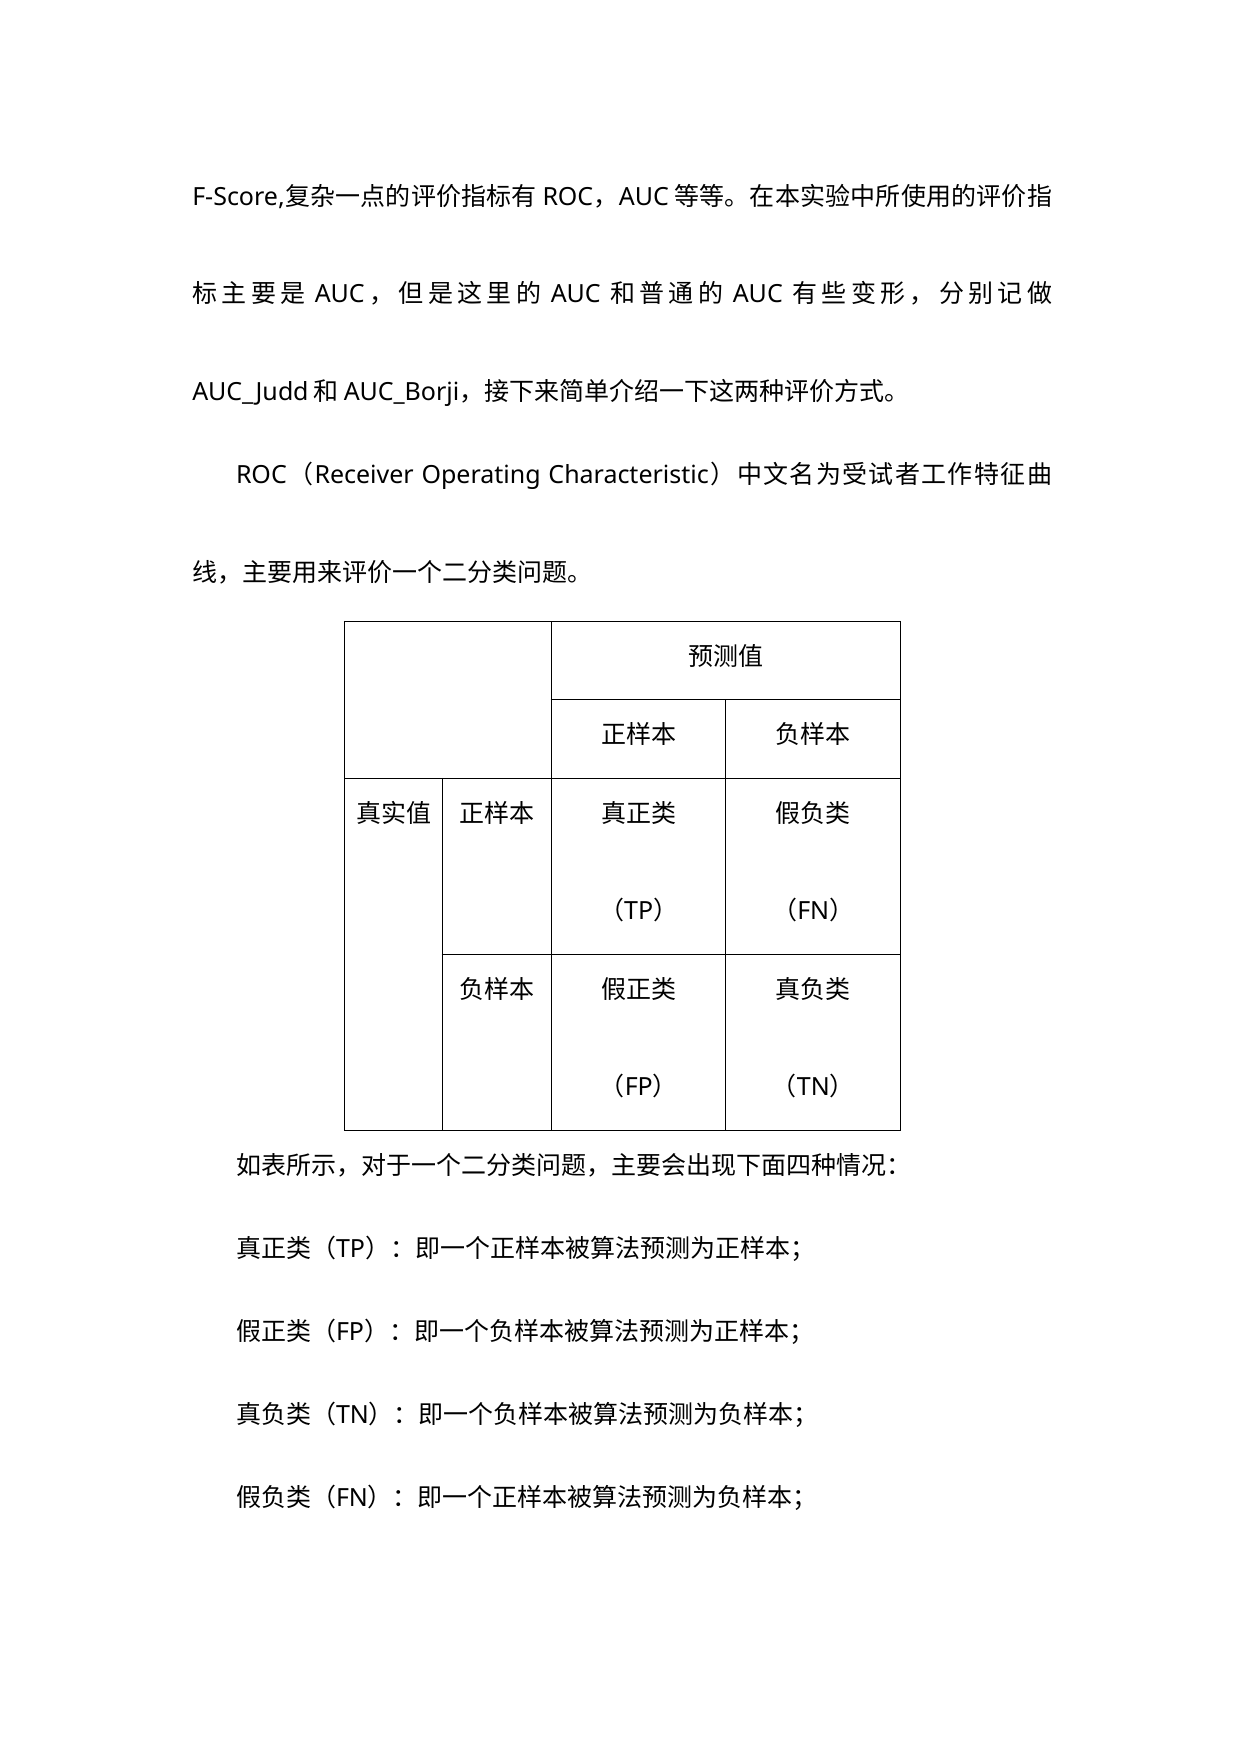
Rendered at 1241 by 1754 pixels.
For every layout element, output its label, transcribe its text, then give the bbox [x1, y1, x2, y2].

table_cell 真实值 [345, 779, 442, 1130]
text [192, 162, 1053, 422]
table_cell 真负类（TN） [726, 955, 900, 1130]
table_header [345, 622, 551, 778]
table_cell 假正类（FP） [552, 955, 725, 1130]
text 如表所示，对于一个二分类问题，主要会出现下面四种情况： [192, 1131, 1053, 1196]
text 真负类（TN）：即一个负样本被算法预测为负样本； [192, 1380, 1053, 1445]
table_cell 真正类（TP） [552, 779, 725, 954]
table_cell 负样本 [726, 700, 900, 778]
table_cell 正样本 [552, 700, 725, 778]
table_cell 负样本 [443, 955, 551, 1130]
text 假负类（FN）：即一个正样本被算法预测为负样本； [192, 1463, 1053, 1528]
table_cell 正样本 [443, 779, 551, 954]
text 真正类（TP）：即一个正样本被算法预测为正样本； [192, 1214, 1053, 1279]
text 假正类（FP）：即一个负样本被算法预测为正样本； [192, 1297, 1053, 1362]
table_cell 假负类（FN） [726, 779, 900, 954]
text ROC（Receiver Operating Characteristic）中文名为受试者工作特征曲线，主要用来评价一个二分类问题。 [192, 440, 1053, 603]
table_header 预测值 [552, 622, 900, 699]
